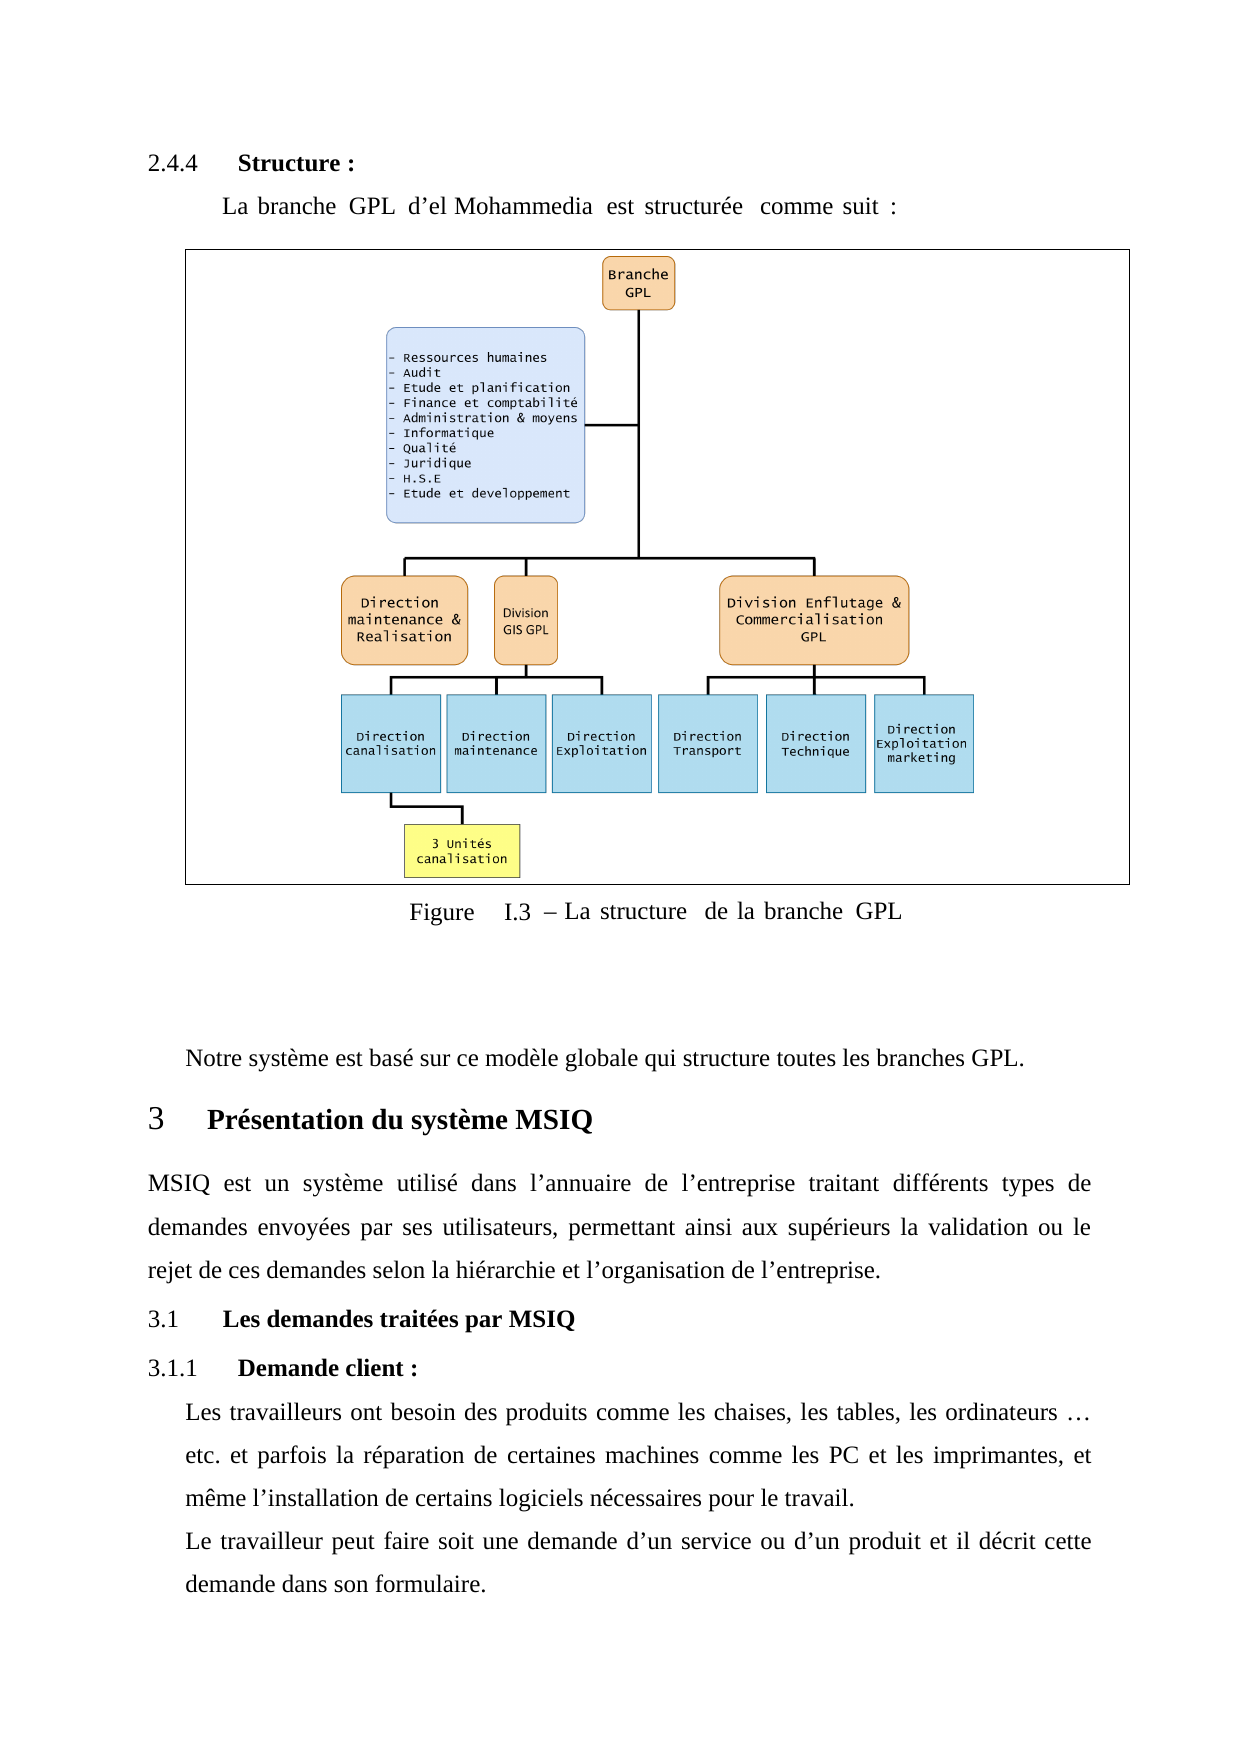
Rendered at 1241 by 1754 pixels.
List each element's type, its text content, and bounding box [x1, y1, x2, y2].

subtitle Les demandes traitées par MSIQ [148, 1304, 1092, 1333]
picture [341, 256, 974, 878]
text MSIQ est un système utilisé dans l’annuaire de l’entreprise traitant différents types de demandes envoyées par ses utilisateurs, permettant ainsi aux supérieurs la validation ou le rejet de ces demandes selon la hiérarchie et l’organisation de l’entreprise. [148, 1168, 1092, 1283]
subtitle Présentation du système MSIQ [148, 1098, 1092, 1137]
text Les travailleurs ont besoin des produits comme les chaises, les tables, les ordinateurs …etc. et parfois la réparation de certaines machines comme les PC et les imprimantes, et même l’installation de certains logiciels nécessaires pour le travail. [185, 1397, 1092, 1512]
subtitle Demande client : [148, 1353, 1092, 1382]
subtitle Structure : [148, 148, 1092, 176]
text Le travailleur peut faire soit une demande d’un service ou d’un produit et il décrit cette demande dans son formulaire. [185, 1526, 1092, 1598]
text Notre système est basé sur ce modèle globale qui structure toutes les branches GPL. [185, 1043, 1092, 1072]
